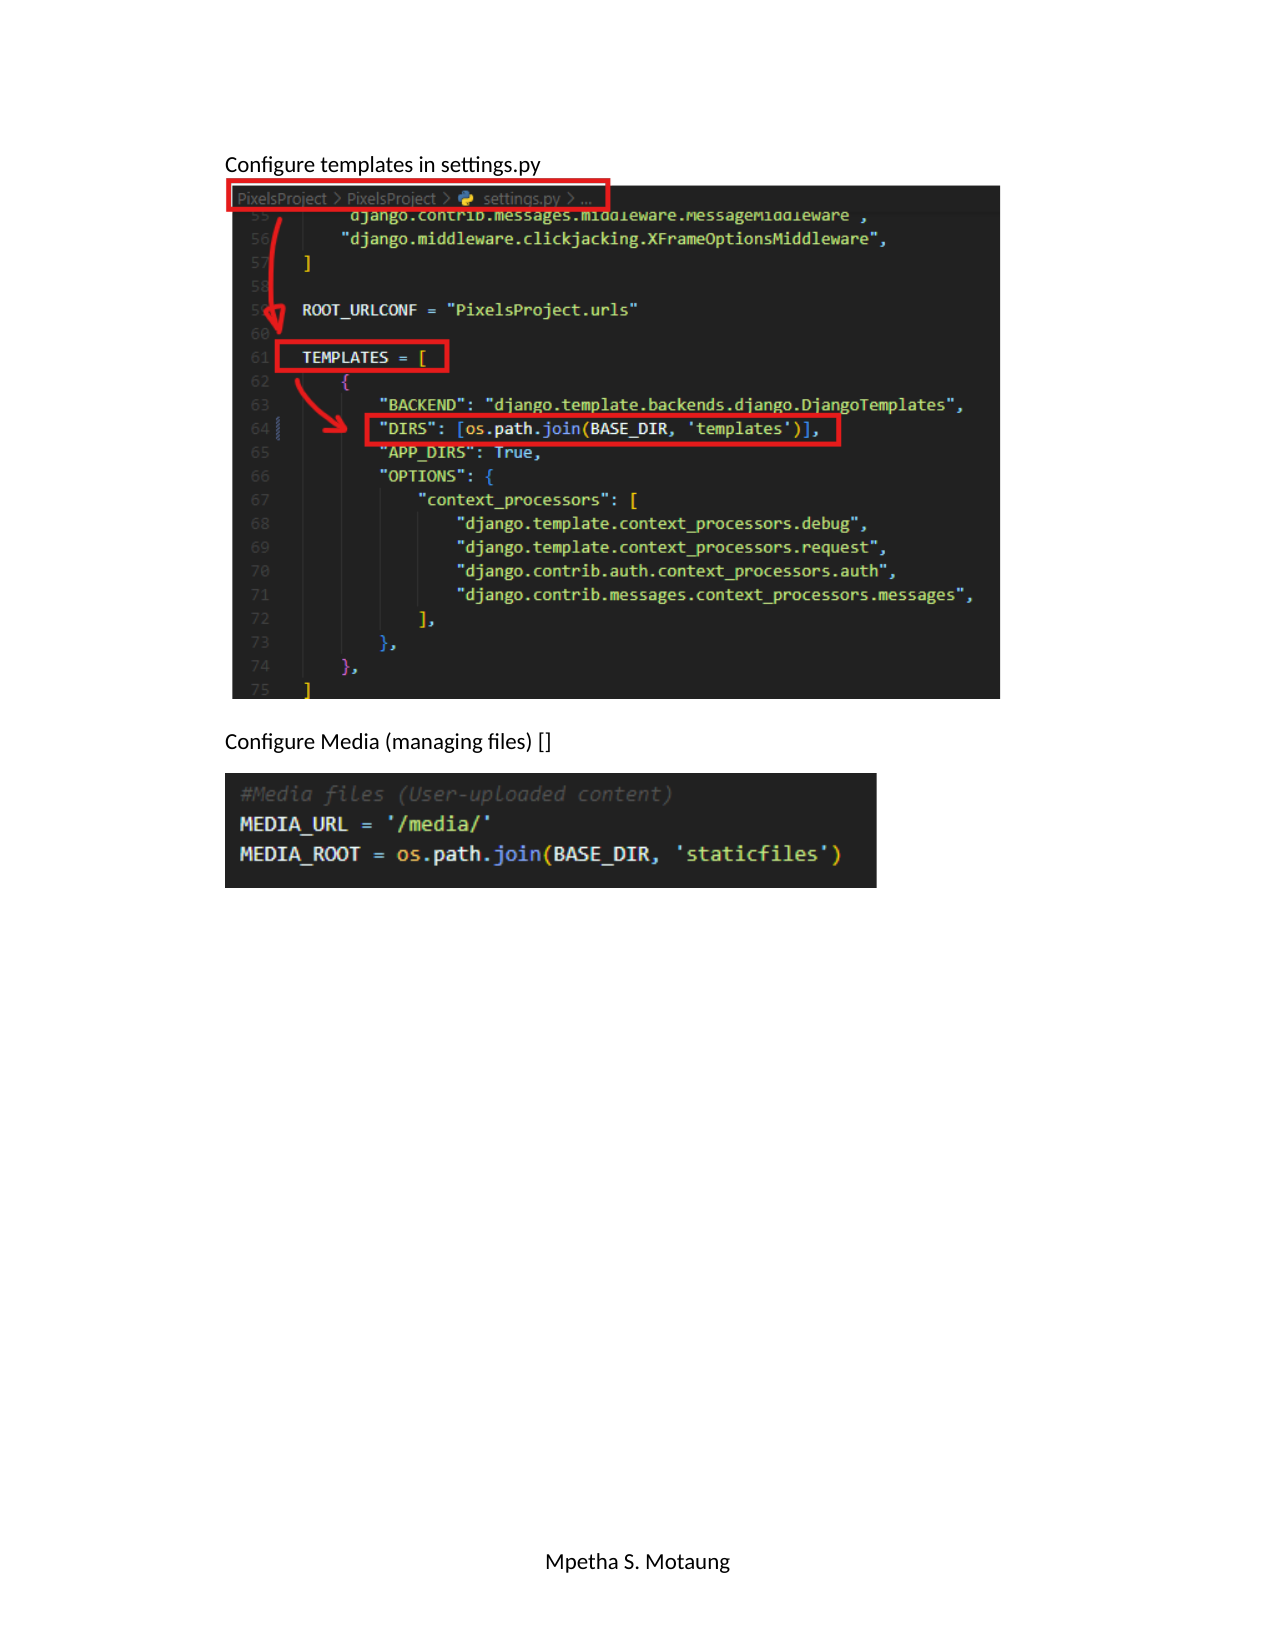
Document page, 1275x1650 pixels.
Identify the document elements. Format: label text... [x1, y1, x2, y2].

picture [225, 773, 877, 888]
text Configure Media (managing files) [] [150, 727, 1125, 755]
text Configure templates in settings.py [225, 150, 1125, 178]
picture [225, 178, 1001, 699]
